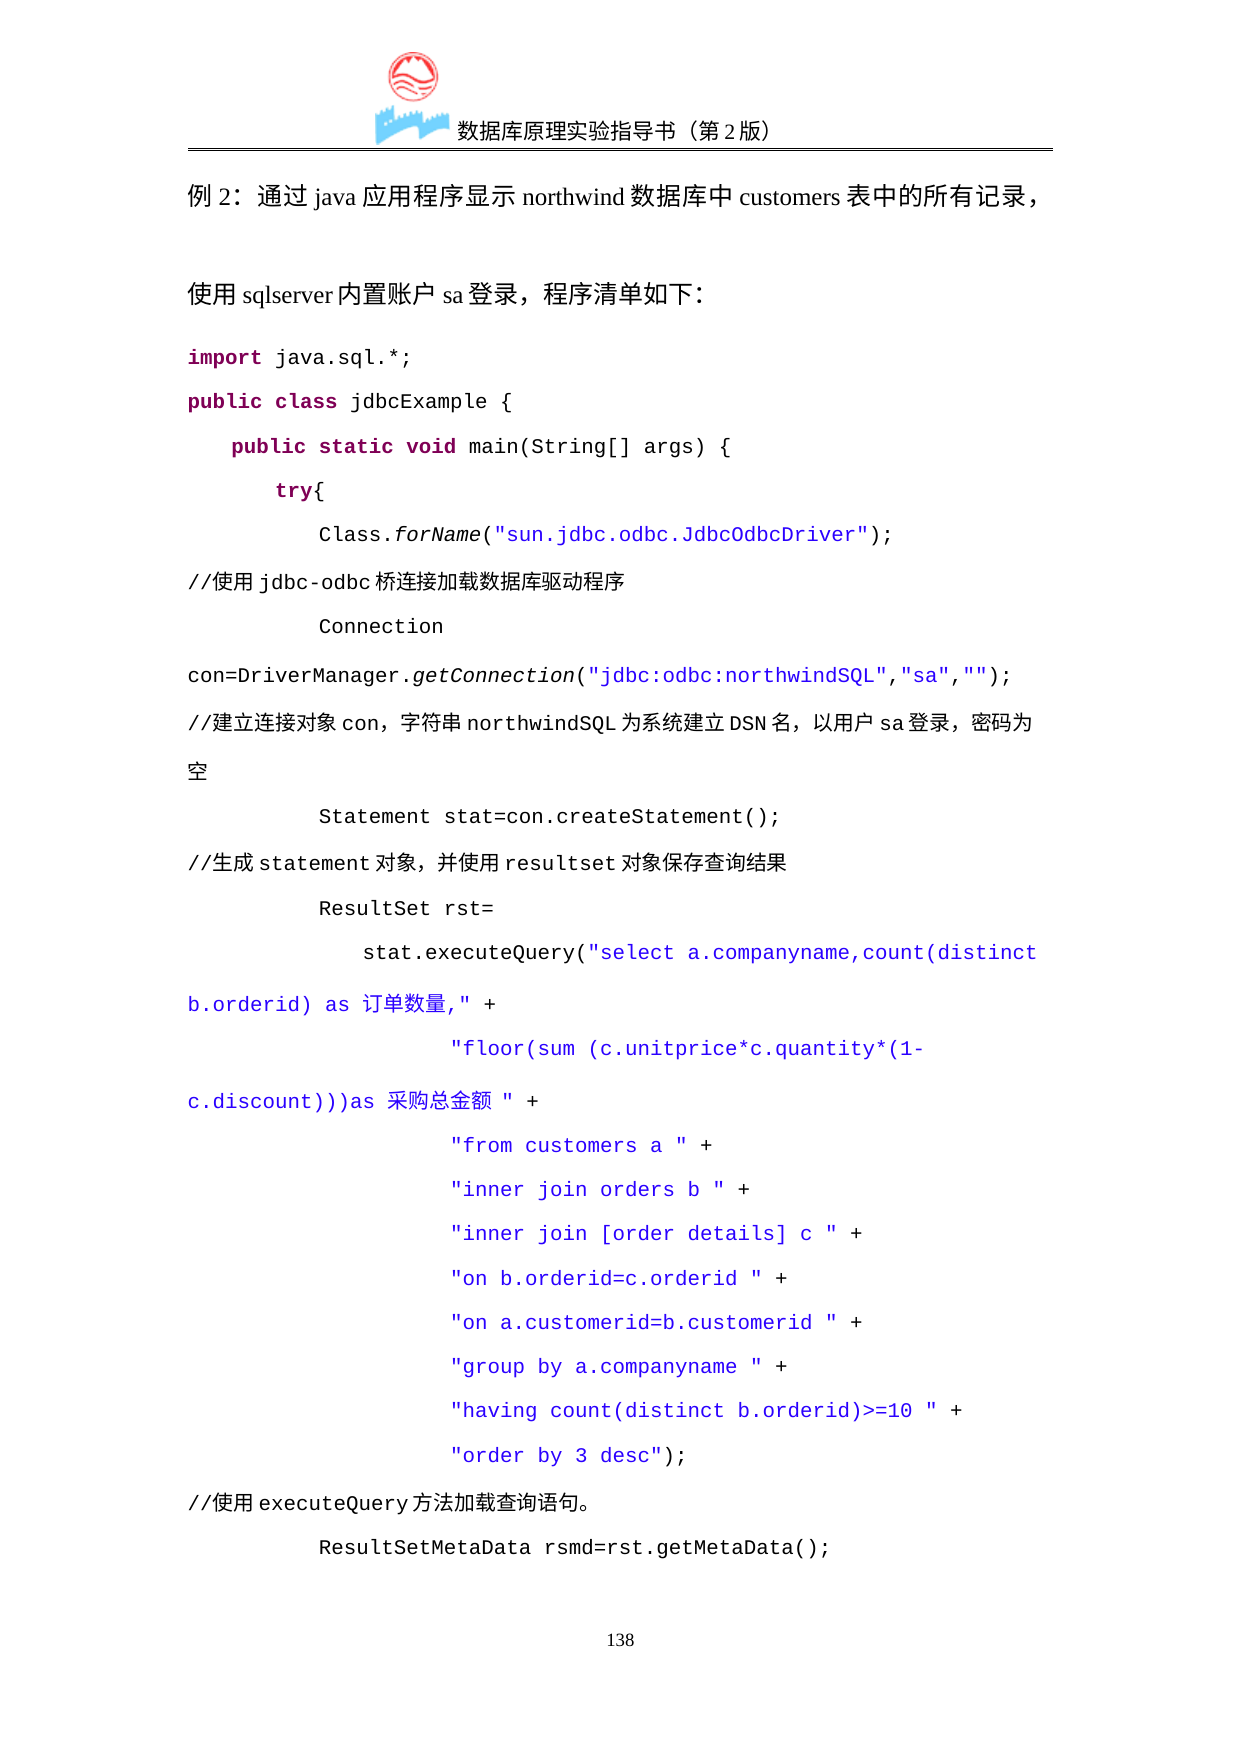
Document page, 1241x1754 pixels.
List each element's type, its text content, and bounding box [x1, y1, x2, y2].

text public static void main(String[] args) { [187, 431, 1053, 464]
text public class jdbcExample { [187, 387, 1053, 420]
text import java.sql.*; [187, 343, 1053, 375]
text "floor(sum (c.unitprice*c.quantity*(1-c.discount)))as 采购总金额 " + [187, 1034, 1053, 1115]
text try{ [187, 476, 1053, 508]
text "on b.orderid=c.orderid " + [187, 1263, 1053, 1296]
text //建立连接对象con，字符串northwindSQL为系统建立DSN名，以用户sa登录，密码为空 [187, 705, 1053, 786]
text "group by a.companyname " + [187, 1352, 1053, 1384]
text Class.forName("sun.jdbc.odbc.JdbcOdbcDriver"); [187, 520, 1053, 552]
text ResultSet rst= [187, 893, 1053, 926]
text ResultSetMetaData rsmd=rst.getMetaData(); [187, 1532, 1053, 1565]
text 例2：通过java应用程序显示northwind数据库中customers表中的所有记录，使用sqlserver内置账户sa登录，程序清单如下： [187, 162, 1053, 325]
picture [375, 52, 451, 145]
text //使用executeQuery方法加载查询语句。 [187, 1485, 1053, 1517]
text //生成statement对象，并使用resultset对象保存查询结果 [187, 846, 1053, 878]
text Connection con=DriverManager.getConnection("jdbc:odbc:northwindSQL","sa",""); [187, 612, 1053, 693]
text "on a.customerid=b.customerid " + [187, 1308, 1053, 1340]
text "inner join [order details] c " + [187, 1219, 1053, 1252]
text "having count(distinct b.orderid)>=10 " + [187, 1396, 1053, 1429]
text stat.executeQuery("select a.companyname,count(distinct b.orderid) as 订单数量," + [187, 938, 1053, 1019]
text Statement stat=con.createStatement(); [187, 801, 1053, 834]
text //使用jdbc-odbc桥连接加载数据库驱动程序 [187, 564, 1053, 597]
text "inner join orders b " + [187, 1175, 1053, 1207]
text "order by 3 desc"); [187, 1440, 1053, 1473]
text "from customers a " + [187, 1131, 1053, 1163]
